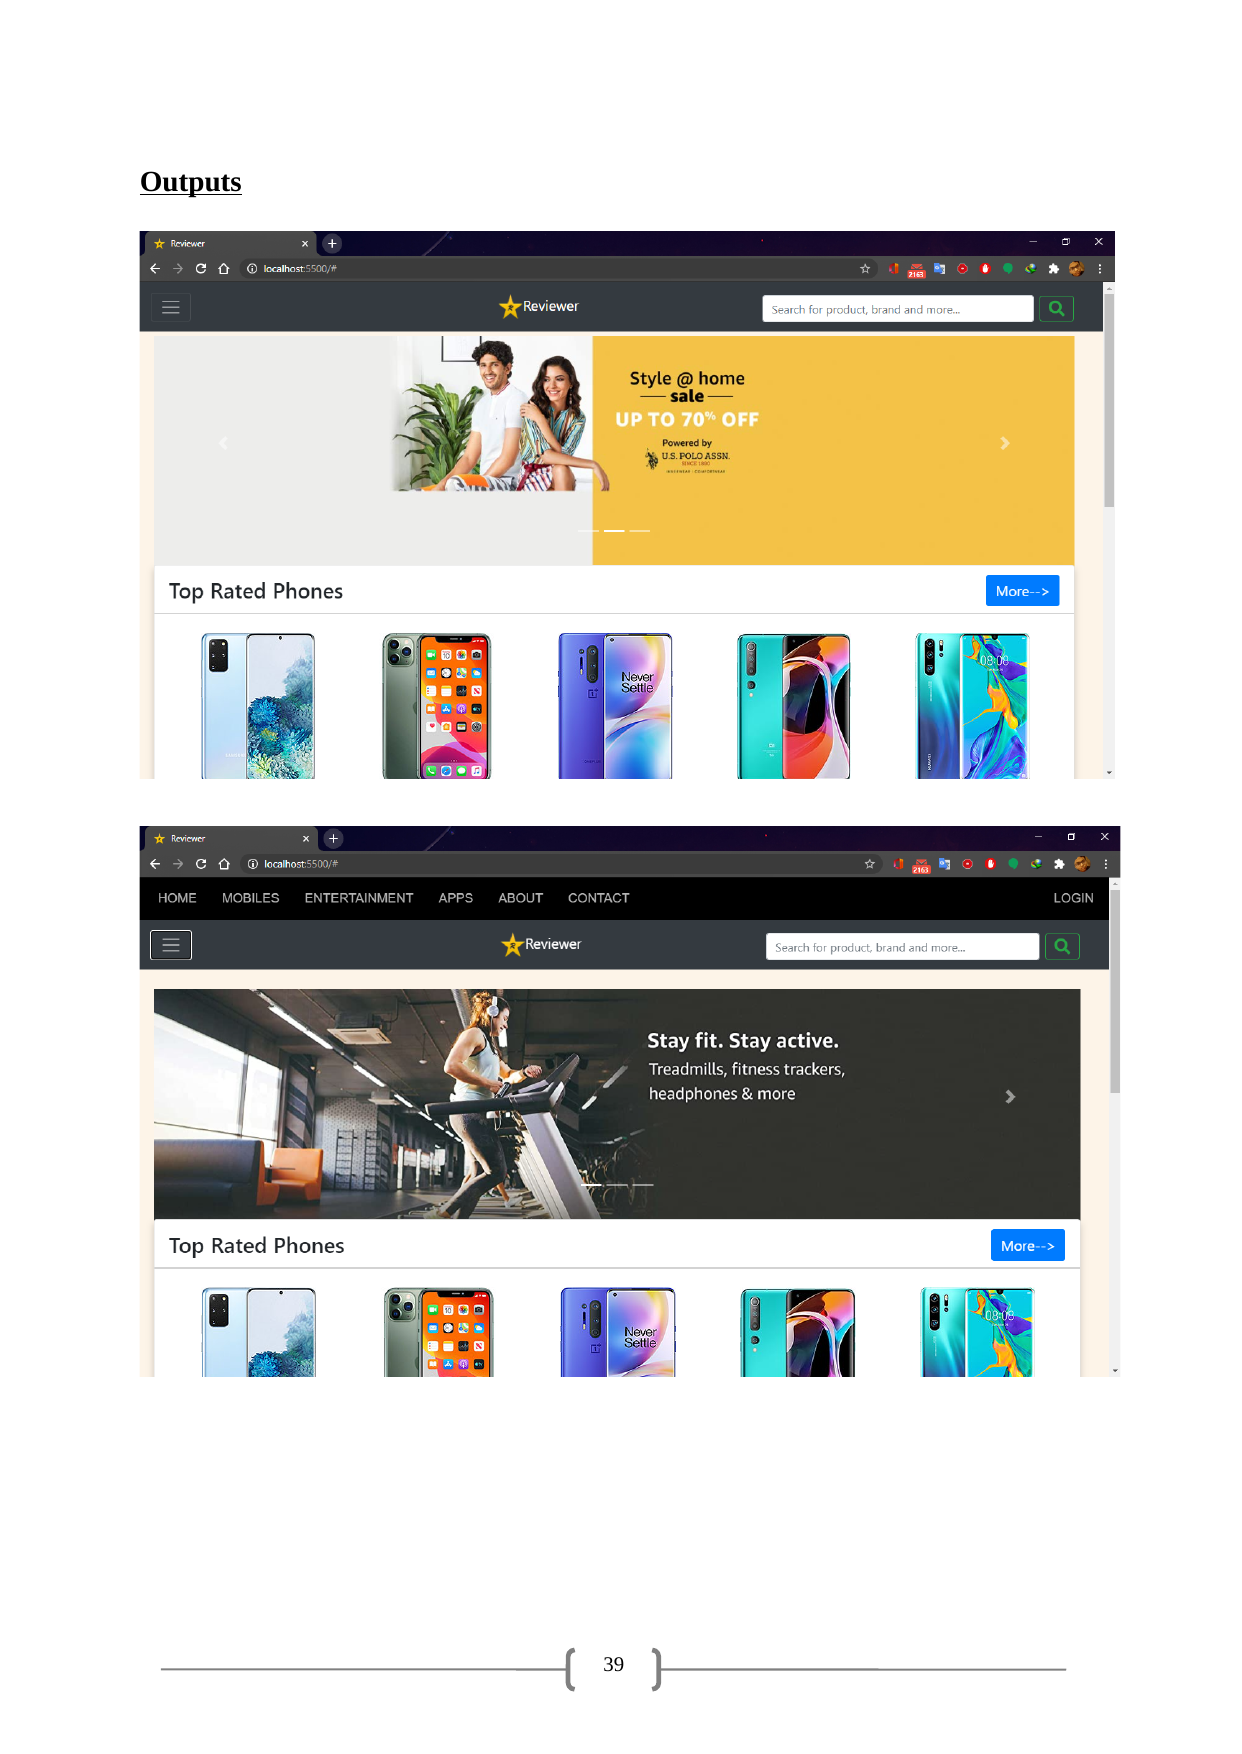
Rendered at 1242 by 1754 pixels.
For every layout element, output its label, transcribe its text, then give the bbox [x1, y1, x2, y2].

picture [139, 826, 1121, 1377]
text Outputs [139, 164, 1087, 198]
picture [139, 231, 1115, 779]
